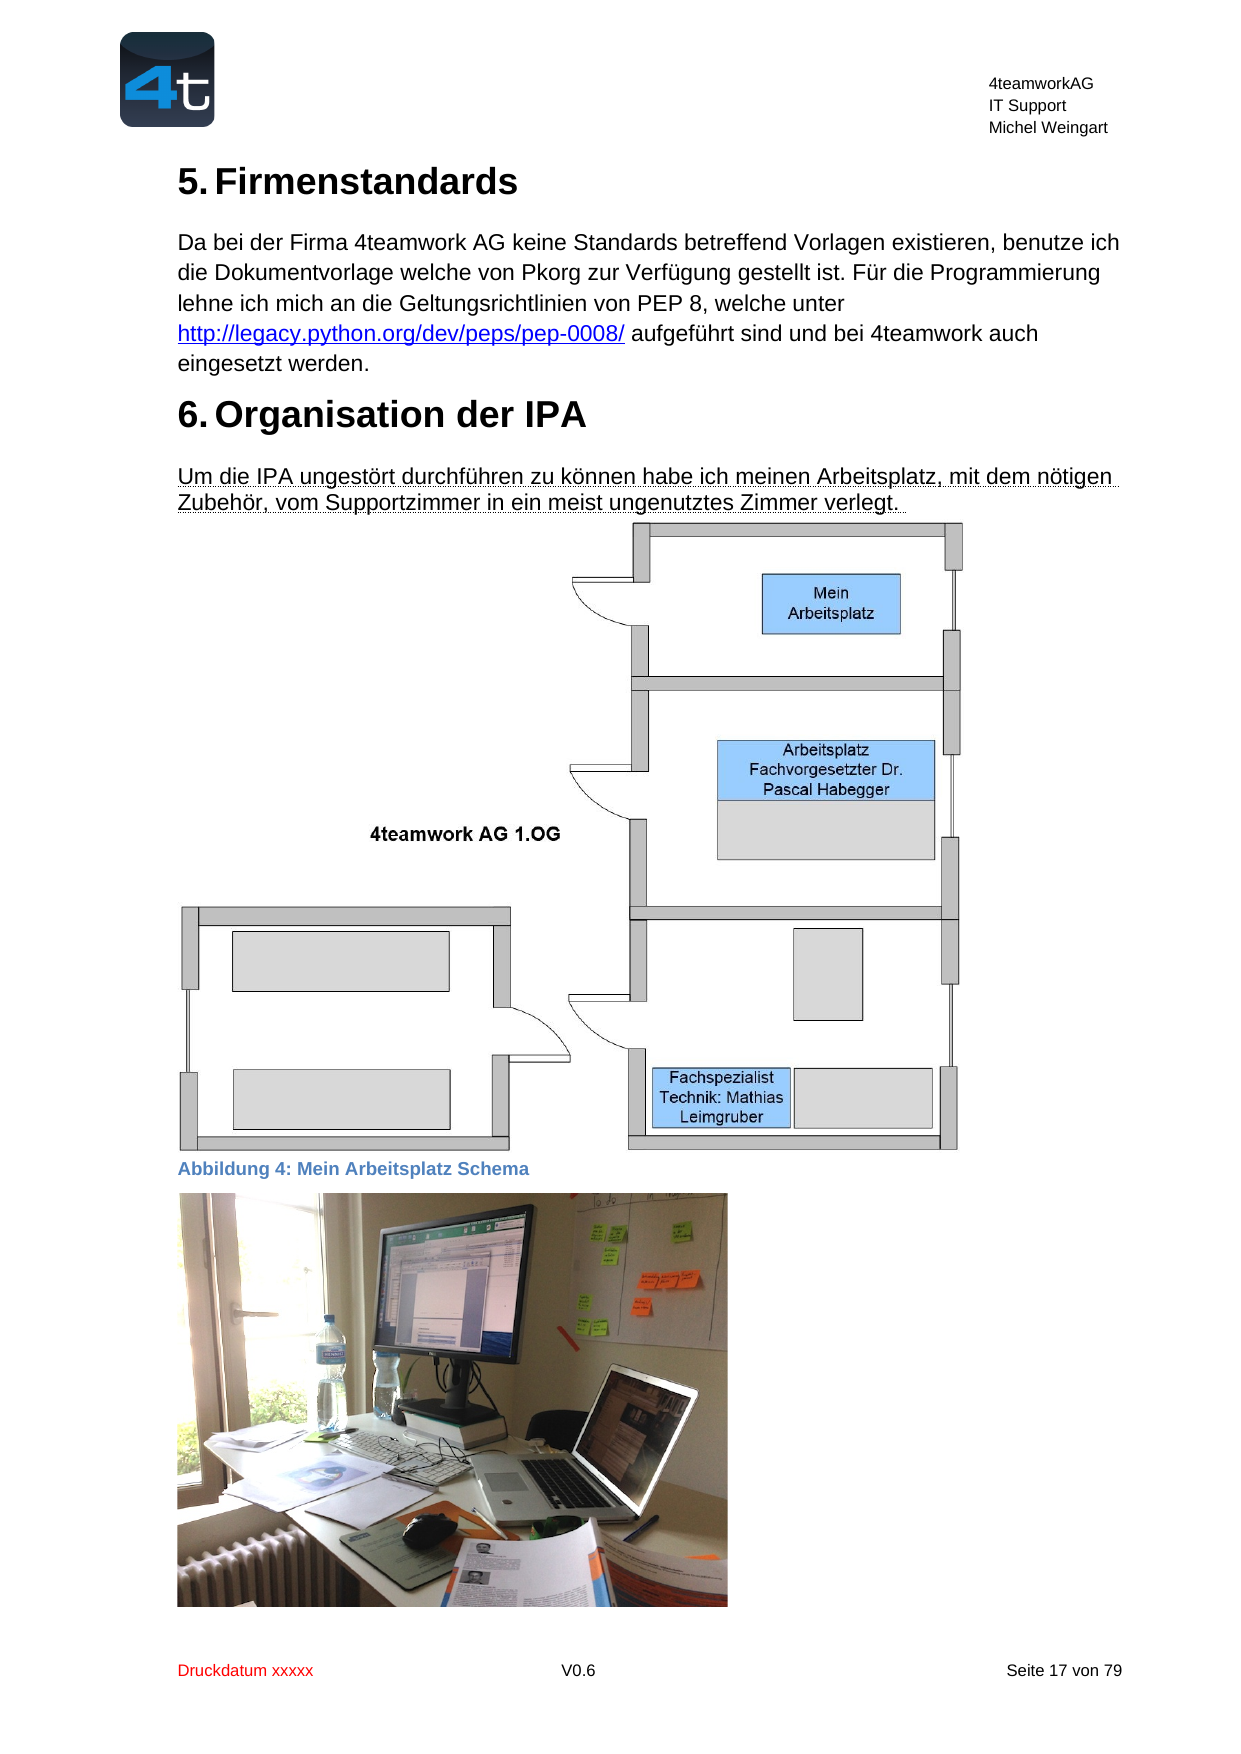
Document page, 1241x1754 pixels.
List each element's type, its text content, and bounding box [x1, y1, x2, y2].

picture [177, 519, 964, 1155]
picture [120, 32, 215, 127]
text Abbildung 4: Mein Arbeitsplatz Schema [177, 1158, 1122, 1180]
subtitle Organisation der IPA [177, 393, 1122, 436]
text Da bei der Firma 4teamwork AG keine Standards betreffend Vorlagen existieren, benutze ich die Dokumentvorlage welche von Pkorg zur Verfügung gestellt ist. Für die Programmierung lehne ich mich an die Geltungsrichtlinien von PEP 8, welche unter http://legacy.python.org/dev/peps/pep-0008/ aufgeführt sind und bei 4teamwork auch eingesetzt werden. [177, 229, 1122, 376]
subtitle Firmenstandards [177, 159, 1122, 202]
text Um die IPA ungestört durchführen zu können habe ich meinen Arbeitsplatz, mit dem nötigen Zubehör, vom Supportzimmer in ein meist ungenutztes Zimmer verlegt. [177, 463, 1122, 516]
picture [177, 1193, 728, 1607]
